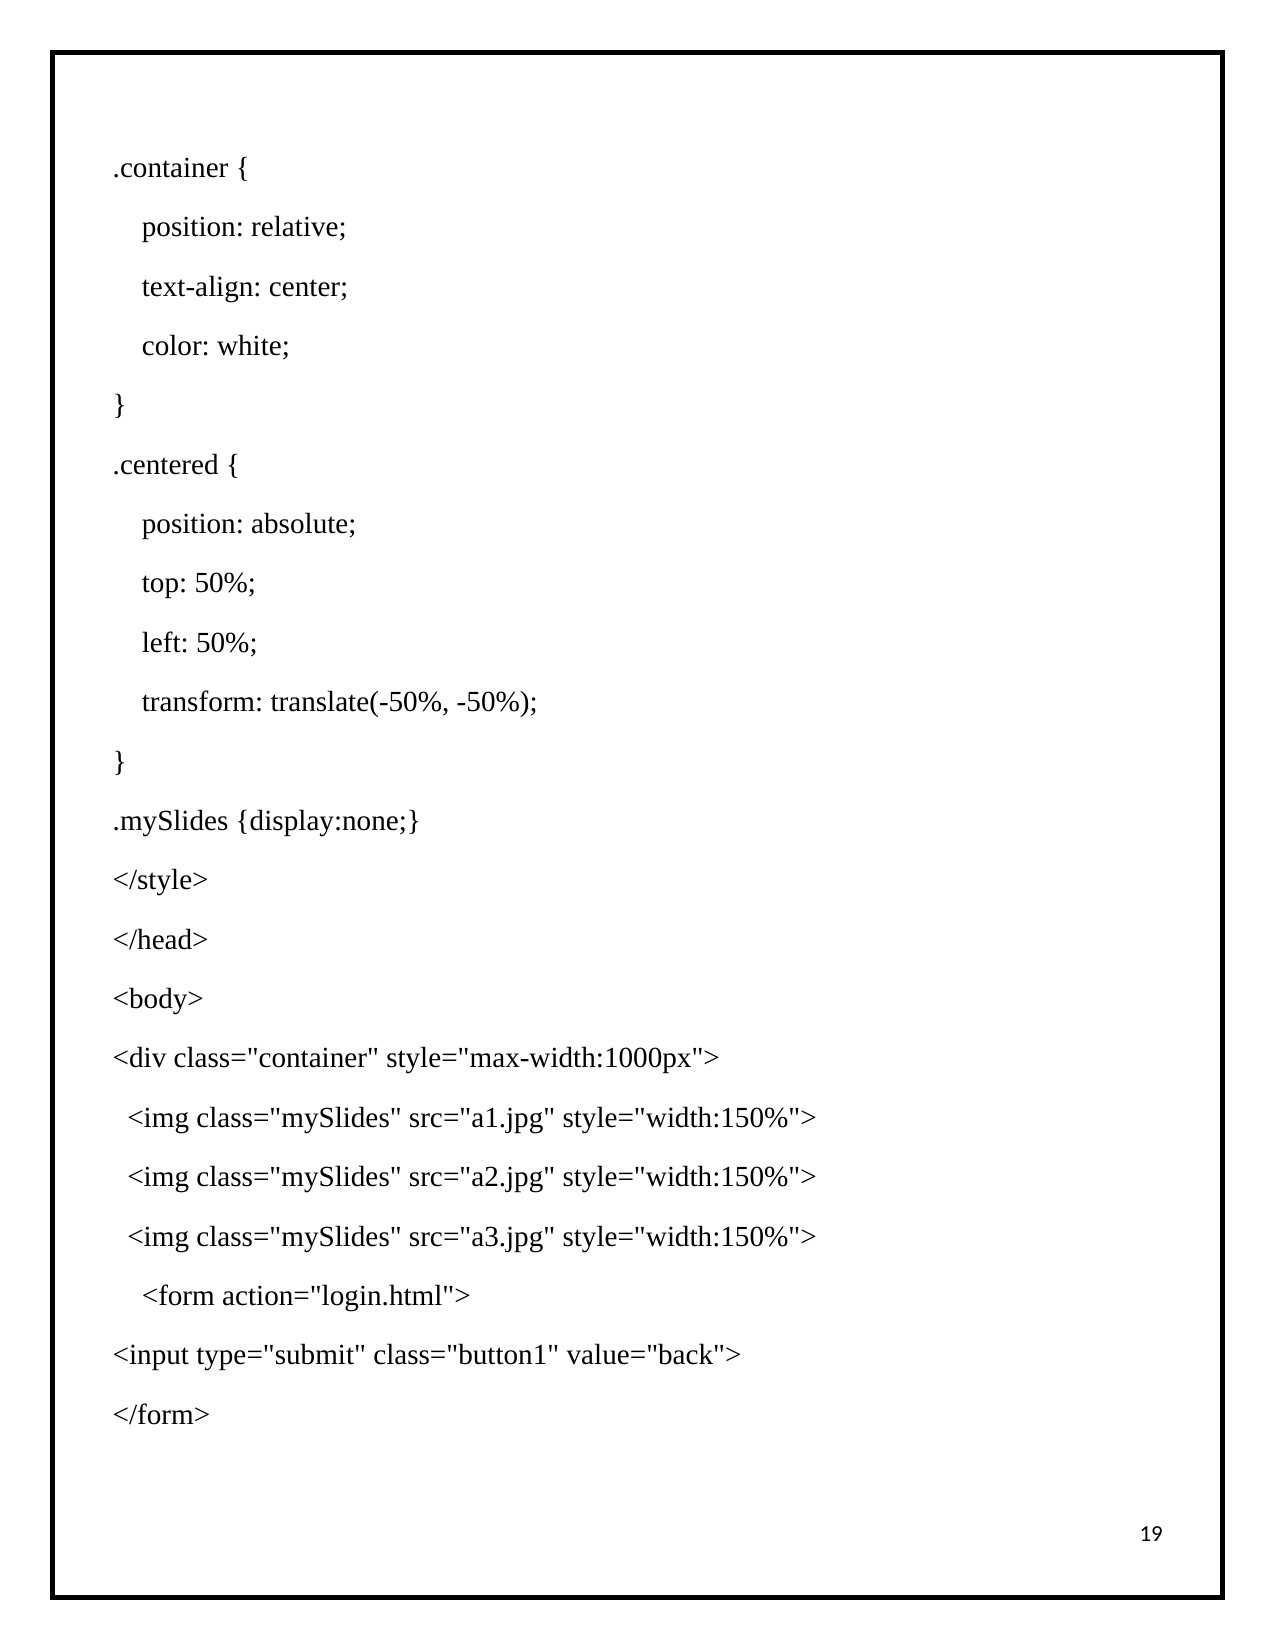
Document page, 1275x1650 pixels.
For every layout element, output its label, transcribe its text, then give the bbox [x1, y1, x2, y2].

text </form> [112, 1397, 1162, 1430]
text } [112, 744, 1162, 777]
text position: relative; [112, 209, 1162, 243]
text <input type="submit" class="button1" value="back"> [112, 1337, 1162, 1371]
text color: white; [112, 328, 1162, 362]
text transform: translate(-50%, -50%); [112, 684, 1162, 718]
text text-align: center; [112, 269, 1162, 302]
text position: absolute; [112, 506, 1162, 540]
text .centered { [112, 447, 1162, 480]
text <div class="container" style="max-width:1000px"> [112, 1041, 1162, 1074]
text </style> [112, 862, 1162, 896]
text .mySlides {display:none;} [112, 803, 1162, 837]
text .container { [112, 150, 1162, 183]
text <img class="mySlides" src="a2.jpg" style="width:150%"> [112, 1159, 1162, 1193]
text </head> [112, 922, 1162, 955]
text top: 50%; [112, 566, 1162, 599]
text <form action="login.html"> [112, 1278, 1162, 1312]
text <body> [112, 981, 1162, 1015]
text <img class="mySlides" src="a3.jpg" style="width:150%"> [112, 1219, 1162, 1252]
text left: 50%; [112, 625, 1162, 658]
text <img class="mySlides" src="a1.jpg" style="width:150%"> [112, 1100, 1162, 1133]
text } [112, 387, 1162, 421]
